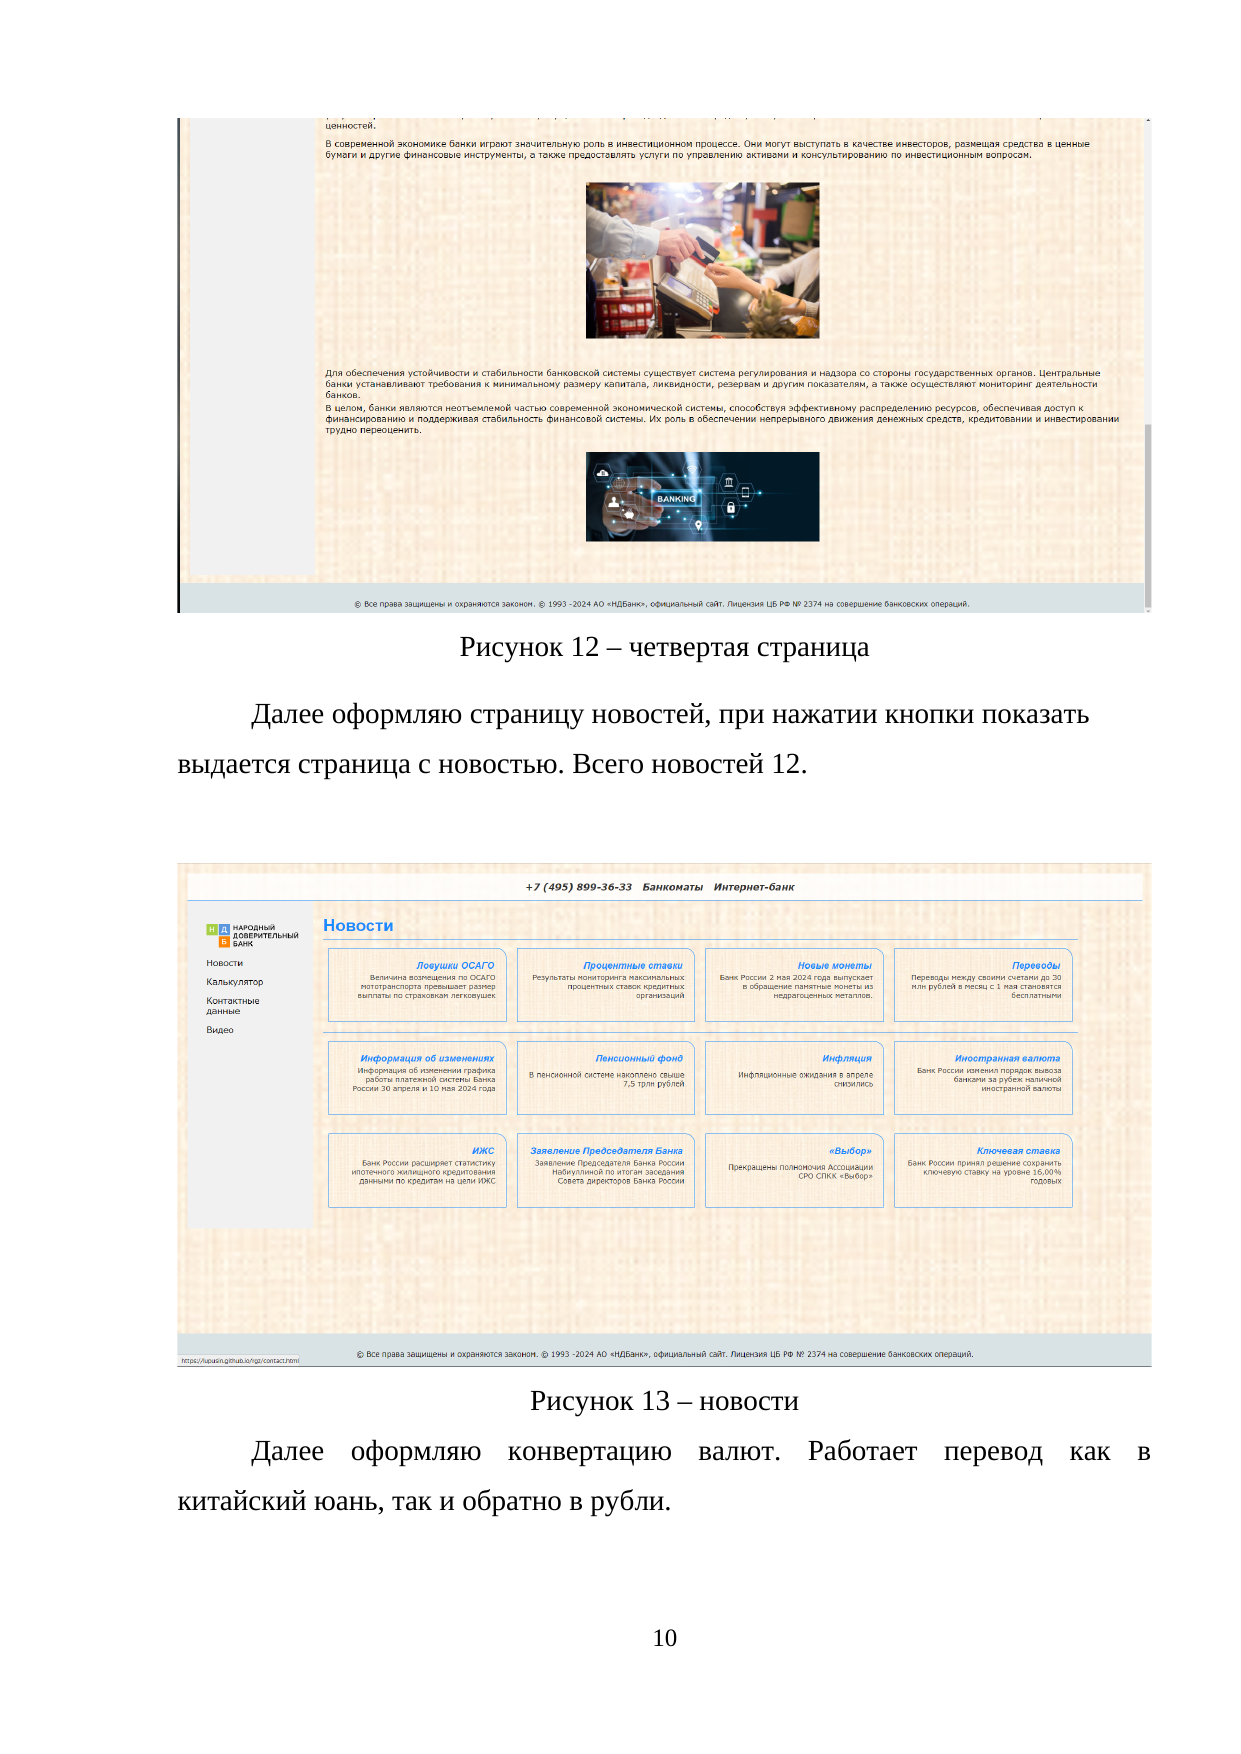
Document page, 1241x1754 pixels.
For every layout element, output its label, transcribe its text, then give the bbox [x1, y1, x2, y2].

text Далее оформляю страницу новостей, при нажатии кнопки показать выдается страница с новостью. Всего новостей 12. [177, 696, 1152, 780]
picture [177, 118, 1152, 613]
text Рисунок 12 – четвертая страница [177, 629, 1152, 663]
picture [177, 863, 1152, 1367]
text Далее оформляю конвертацию валют. Работает перевод как в китайский юань, так и обратно в рубли. [177, 1433, 1152, 1517]
text Рисунок 13 – новости [177, 1383, 1152, 1417]
